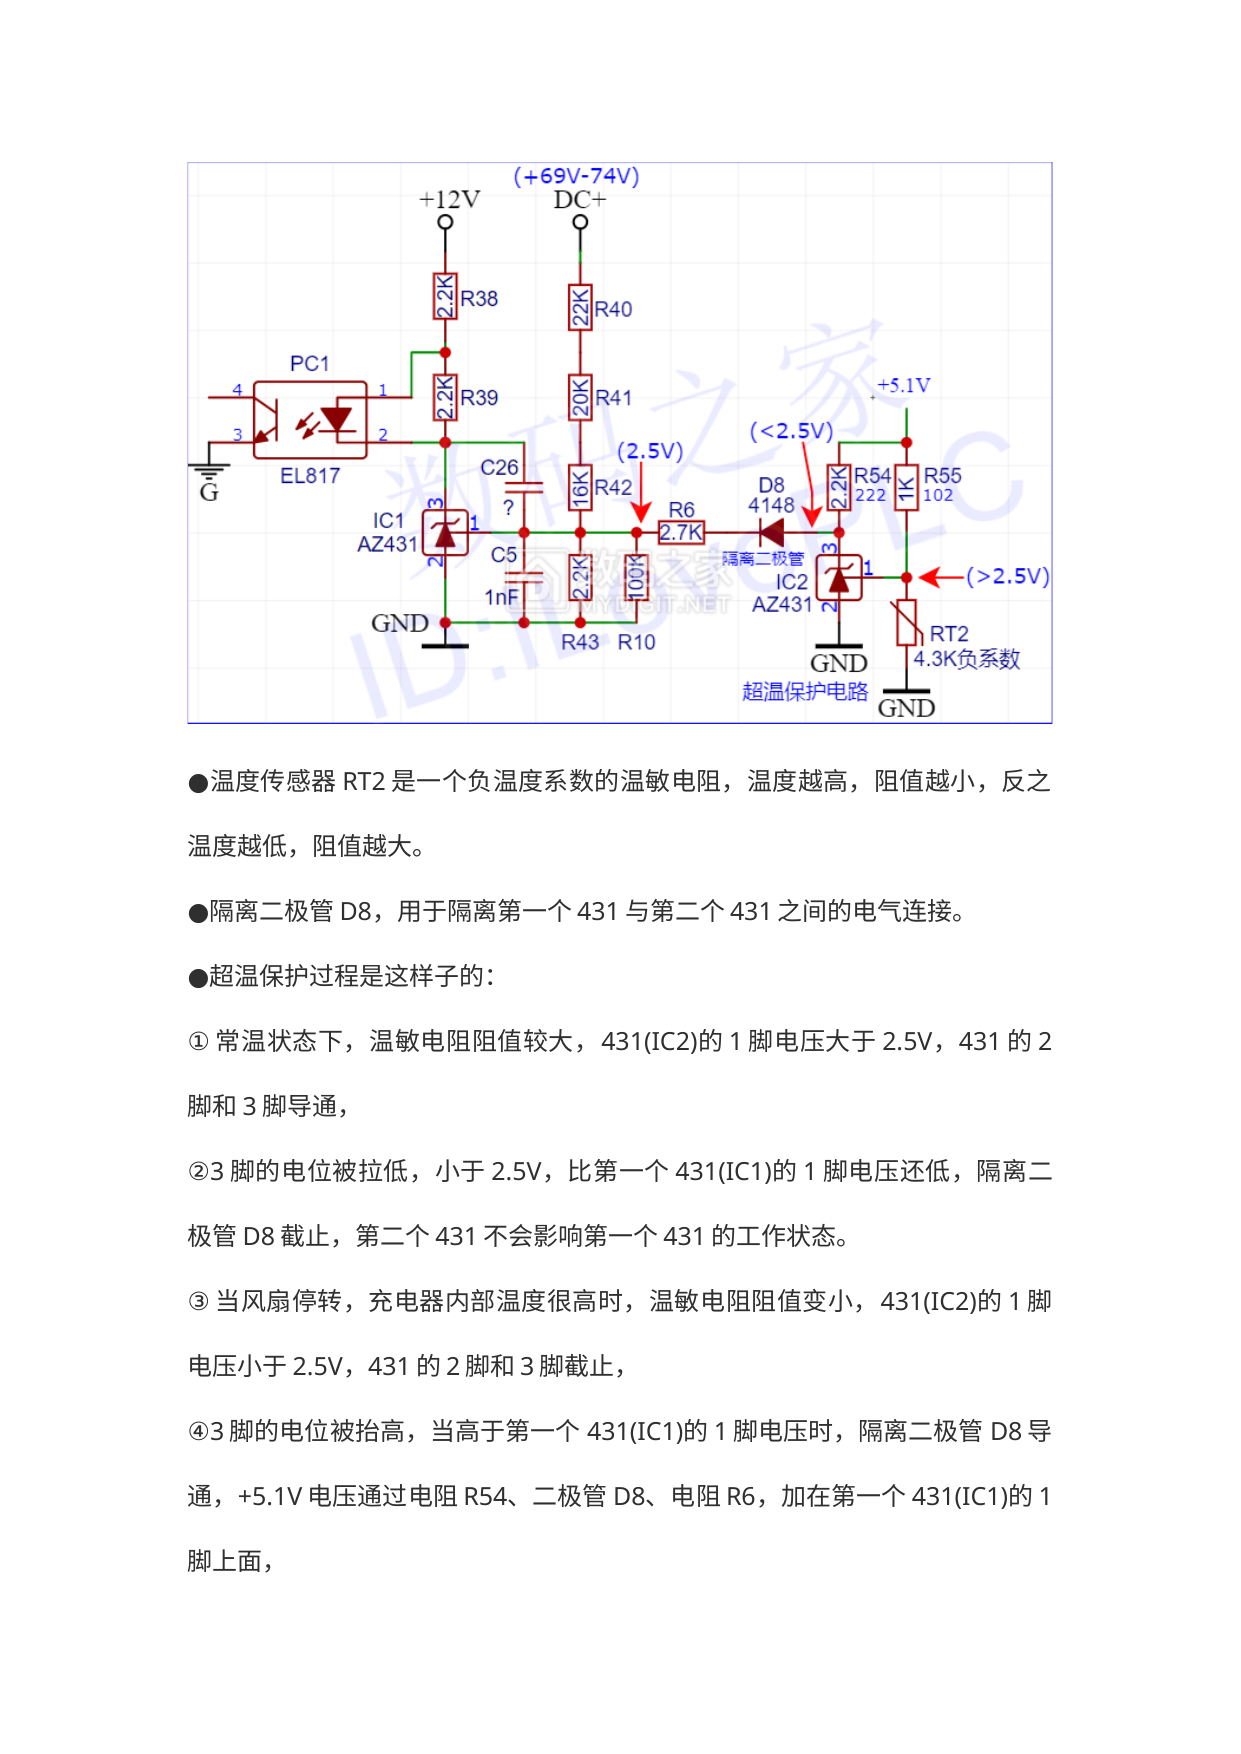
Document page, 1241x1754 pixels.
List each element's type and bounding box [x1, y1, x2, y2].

text [187, 724, 1053, 1592]
picture [187, 162, 1053, 724]
